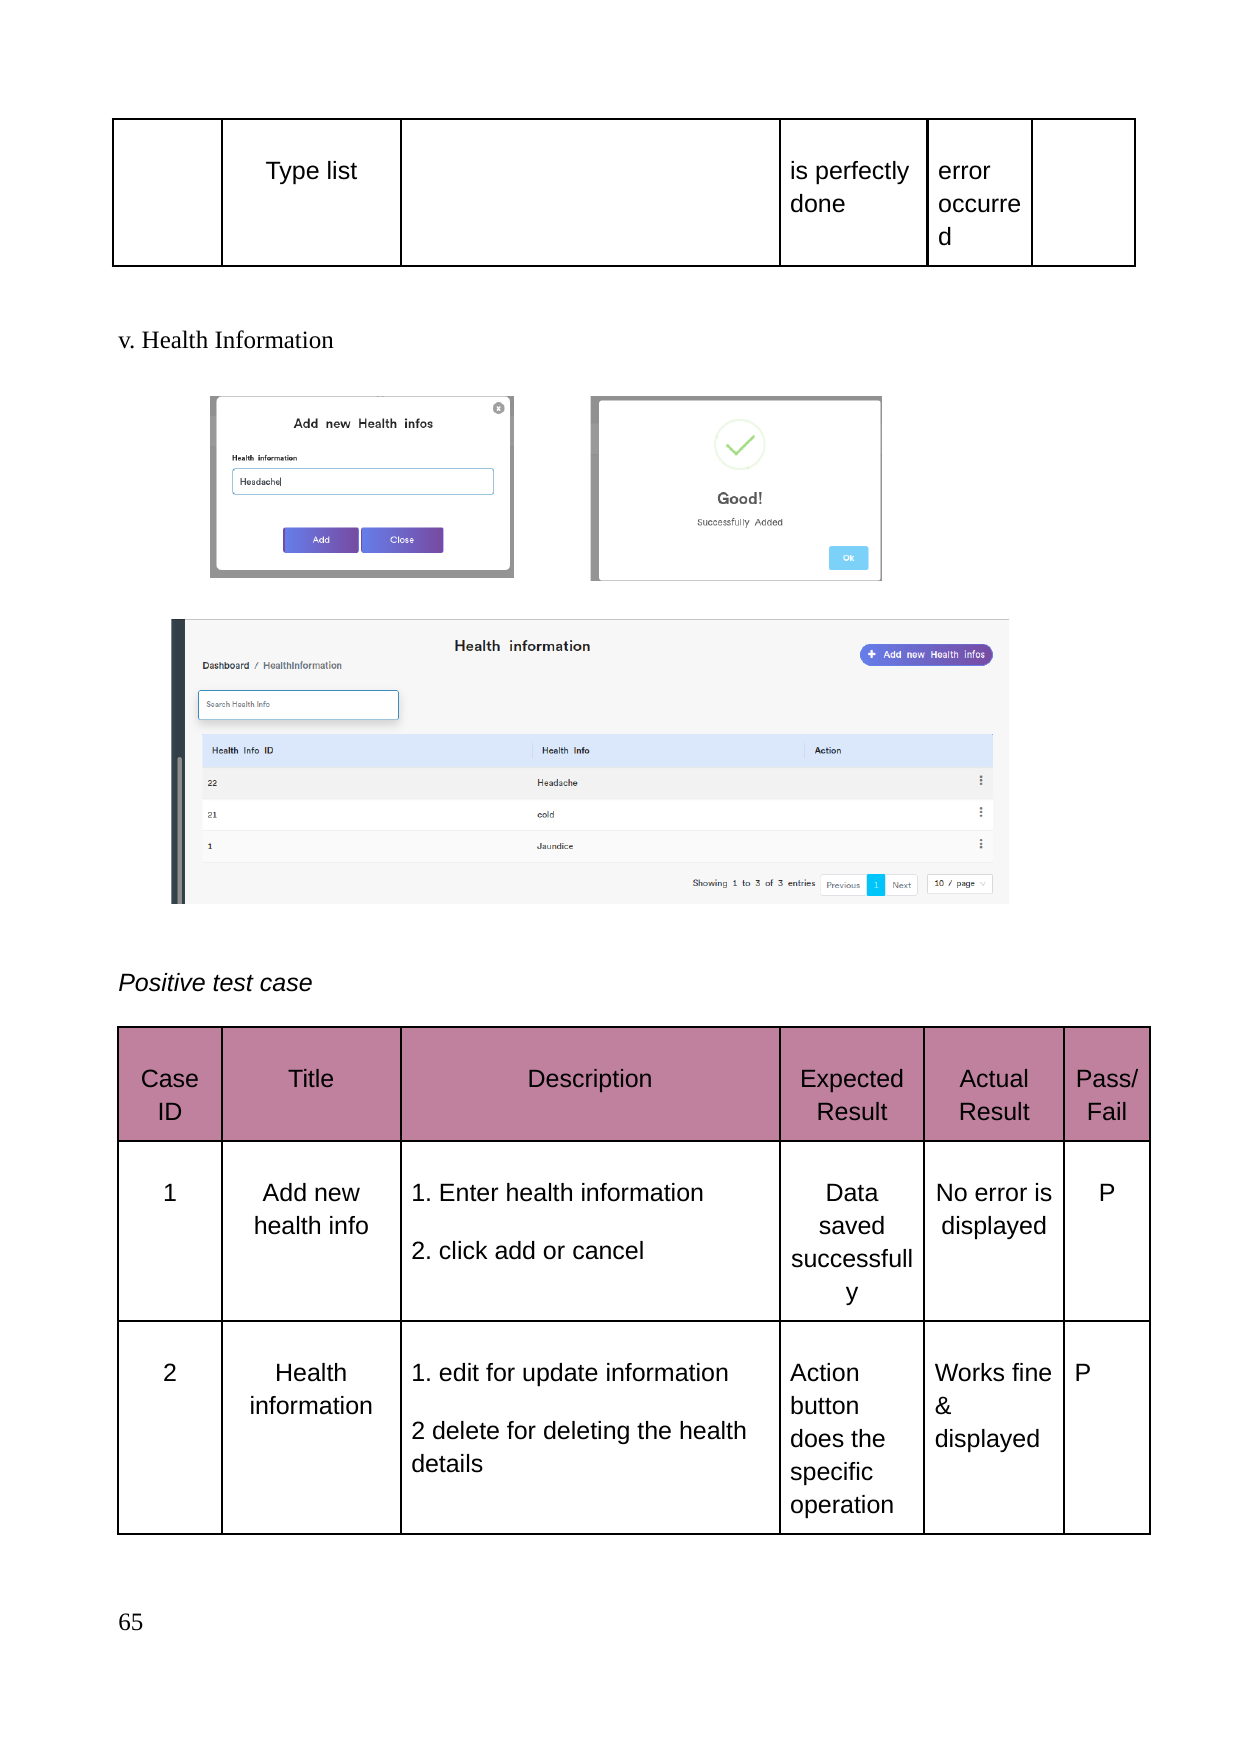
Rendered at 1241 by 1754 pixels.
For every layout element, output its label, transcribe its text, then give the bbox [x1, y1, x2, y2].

picture [210, 396, 514, 578]
table_cell 1. Enter health information 2. click add or cancel [402, 1142, 779, 1320]
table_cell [402, 120, 779, 265]
table_cell 1. edit for update information 2 delete for deleting the health details [402, 1322, 779, 1533]
text v. Health Information [118, 325, 1122, 353]
table_cell P [1065, 1322, 1149, 1533]
table_cell P [1065, 1142, 1149, 1320]
table_header Description [402, 1028, 779, 1140]
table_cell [781, 120, 926, 265]
table_cell Data saved successfully [781, 1142, 923, 1320]
table_header Case ID [119, 1028, 221, 1140]
table_cell 2 [114, 120, 221, 265]
table_cell Works fine & displayed [925, 1322, 1063, 1533]
table_cell 2 [119, 1322, 221, 1533]
table_cell 1 [119, 1142, 221, 1320]
table_header Title [223, 1028, 400, 1140]
table_cell Document Type list [223, 120, 400, 265]
table_cell No error is displayed [925, 1142, 1063, 1320]
table_header Pass/Fail [1065, 1028, 1149, 1140]
picture [590, 396, 882, 581]
table_cell Add new health info [223, 1142, 400, 1320]
table_header Actual Result [925, 1028, 1063, 1140]
table_header Expected Result [781, 1028, 923, 1140]
picture [171, 619, 1010, 904]
text Positive test case [118, 968, 1122, 997]
table_cell Action button does the specific operation [781, 1322, 923, 1533]
table_cell No error occurred [929, 120, 1031, 265]
table_cell Health information [223, 1322, 400, 1533]
table_cell P [1033, 120, 1134, 265]
